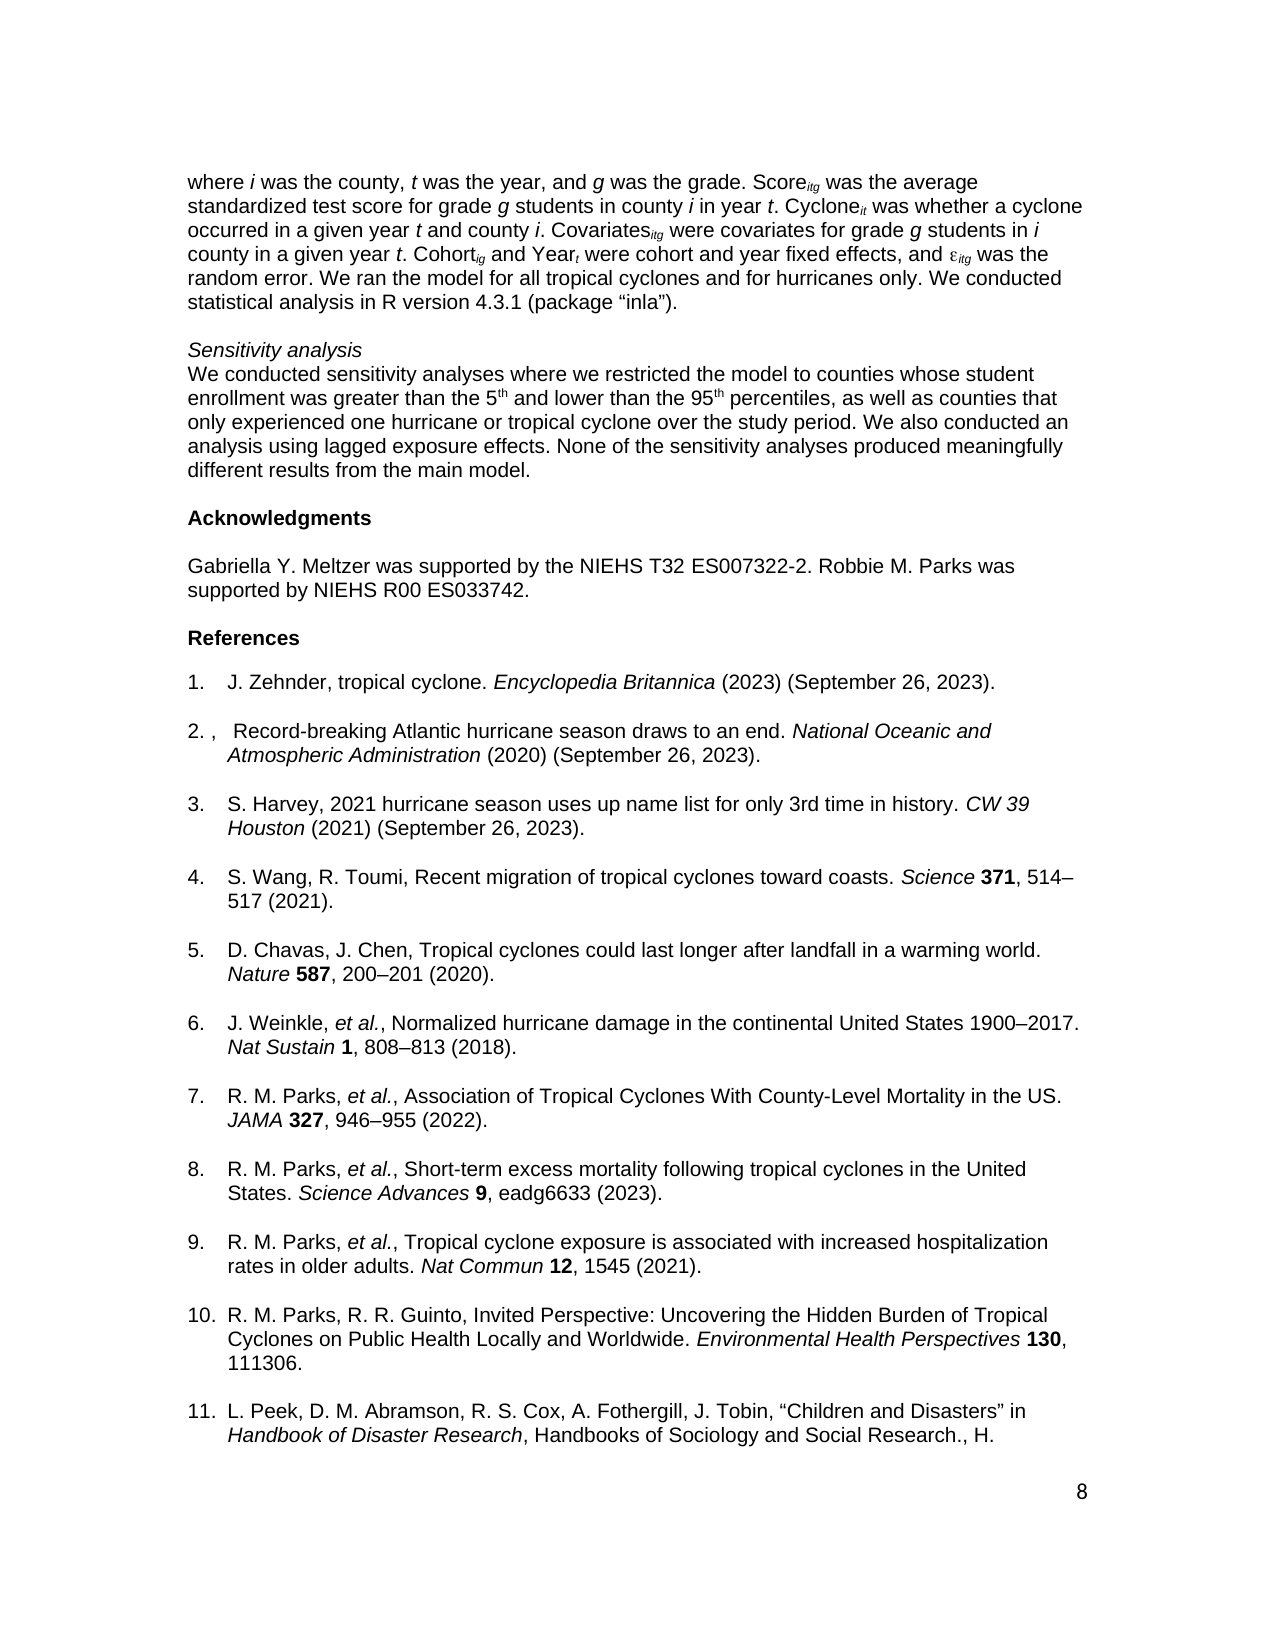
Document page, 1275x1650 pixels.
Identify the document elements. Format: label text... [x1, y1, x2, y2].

text 3. S. Harvey, 2021 hurricane season uses up name list for only 3rd time in history. CW 39 Houston (2021) (September 26, 2023). [187, 792, 1087, 840]
text 1. J. Zehnder, tropical cyclone. Encyclopedia Britannica (2023) (September 26, 2023). [187, 670, 1087, 694]
text Gabriella Y. Meltzer was supported by the NIEHS T32 ES007322-2. Robbie M. Parks was supported by NIEHS R00 ES033742. [187, 553, 1087, 601]
text 8. R. M. Parks, et al., Short-term excess mortality following tropical cyclones in the United States. Science Advances 9, eadg6633 (2023). [187, 1157, 1087, 1204]
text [187, 1399, 1087, 1447]
text 9. R. M. Parks, et al., Tropical cyclone exposure is associated with increased hospitalization rates in older adults. Nat Commun 12, 1545 (2021). [187, 1229, 1087, 1277]
text 7. R. M. Parks, et al., Association of Tropical Cyclones With County-Level Mortality in the US. JAMA 327, 946–955 (2022). [187, 1084, 1087, 1132]
text 4. S. Wang, R. Toumi, Recent migration of tropical cyclones toward coasts. Science 371, 514–517 (2021). [187, 865, 1087, 913]
text Sensitivity analysis [187, 338, 1087, 362]
text 10. R. M. Parks, R. R. Guinto, Invited Perspective: Uncovering the Hidden Burden of Tropical Cyclones on Public Health Locally and Worldwide. Environmental Health Perspectives 130, 111306. [187, 1302, 1087, 1374]
text 5. D. Chavas, J. Chen, Tropical cyclones could last longer after landfall in a warming world. Nature 587, 200–201 (2020). [187, 938, 1087, 986]
text 2. , Record-breaking Atlantic hurricane season draws to an end. National Oceanic and Atmospheric Administration (2020) (September 26, 2023). [187, 719, 1087, 767]
text References [187, 625, 1087, 649]
text Acknowledgments [187, 506, 1087, 529]
text where i was the county, t was the year, and g was the grade. Scoreitg was the average standardized test score for grade g students in county i in year t. Cycloneit was whether a cyclone occurred in a given year t and county i. Covariatesitg were covariates for grade g students in i county in a given year t. Cohortig and Yeart were cohort and year fixed effects, and itg was the random error. We ran the model for all tropical cyclones and for hurricanes only. We conducted statistical analysis in R version 4.3.1 (package “inla”). [187, 170, 1087, 314]
text We conducted sensitivity analyses where we restricted the model to counties whose student enrollment was greater than the 5th and lower than the 95th percentiles, as well as counties that only experienced one hurricane or tropical cyclone over the study period. We also conducted an analysis using lagged exposure effects. None of the sensitivity analyses produced meaningfully different results from the main model. [187, 362, 1087, 482]
text 6. J. Weinkle, et al., Normalized hurricane damage in the continental United States 1900–2017. Nat Sustain 1, 808–813 (2018). [187, 1011, 1087, 1059]
